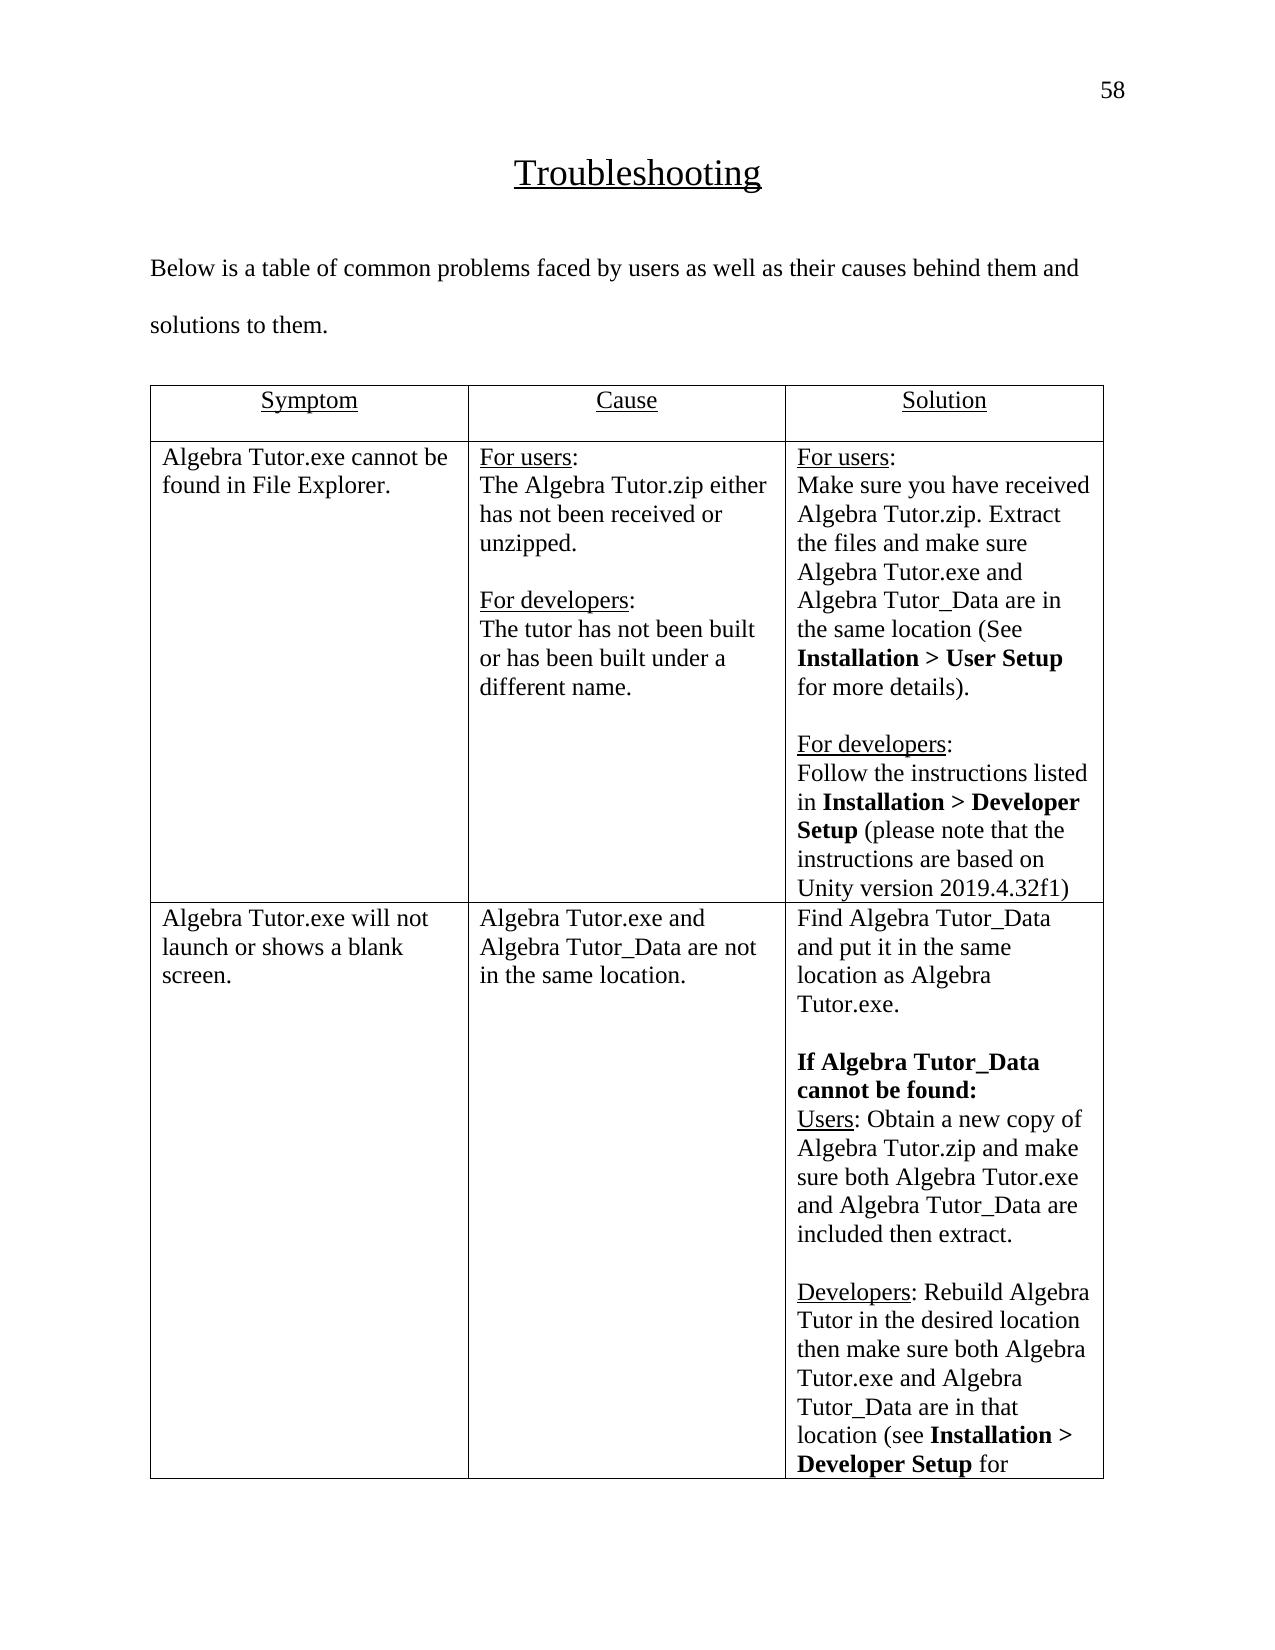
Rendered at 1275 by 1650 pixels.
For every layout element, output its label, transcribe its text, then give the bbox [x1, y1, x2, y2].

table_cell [151, 903, 468, 1478]
table_header Symptom [151, 386, 468, 441]
table_header Cause [469, 386, 785, 441]
text Below is a table of common problems faced by users as well as their causes behind them and solutions to them. [150, 253, 1125, 339]
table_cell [469, 903, 785, 1478]
table_cell For users: The Algebra Tutor.zip either has not been received or unzipped. For developers: The tutor has not been built or has been built under a different name. [469, 442, 785, 902]
table_cell For users: Make sure you have received Algebra Tutor.zip. Extract the files and make sure Algebra Tutor.exe and Algebra Tutor_Data are in the same location (See Installation > User Setup for more details). For developers: Follow the instructions listed in Installation > Developer Setup (please note that the instructions are based on Unity version 2019.4.32f1) [786, 442, 1103, 902]
text Troubleshooting [150, 150, 1125, 193]
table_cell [786, 903, 1103, 1478]
table_header Solution [786, 386, 1103, 441]
table_cell Algebra Tutor.exe cannot be found in File Explorer. [151, 442, 468, 902]
